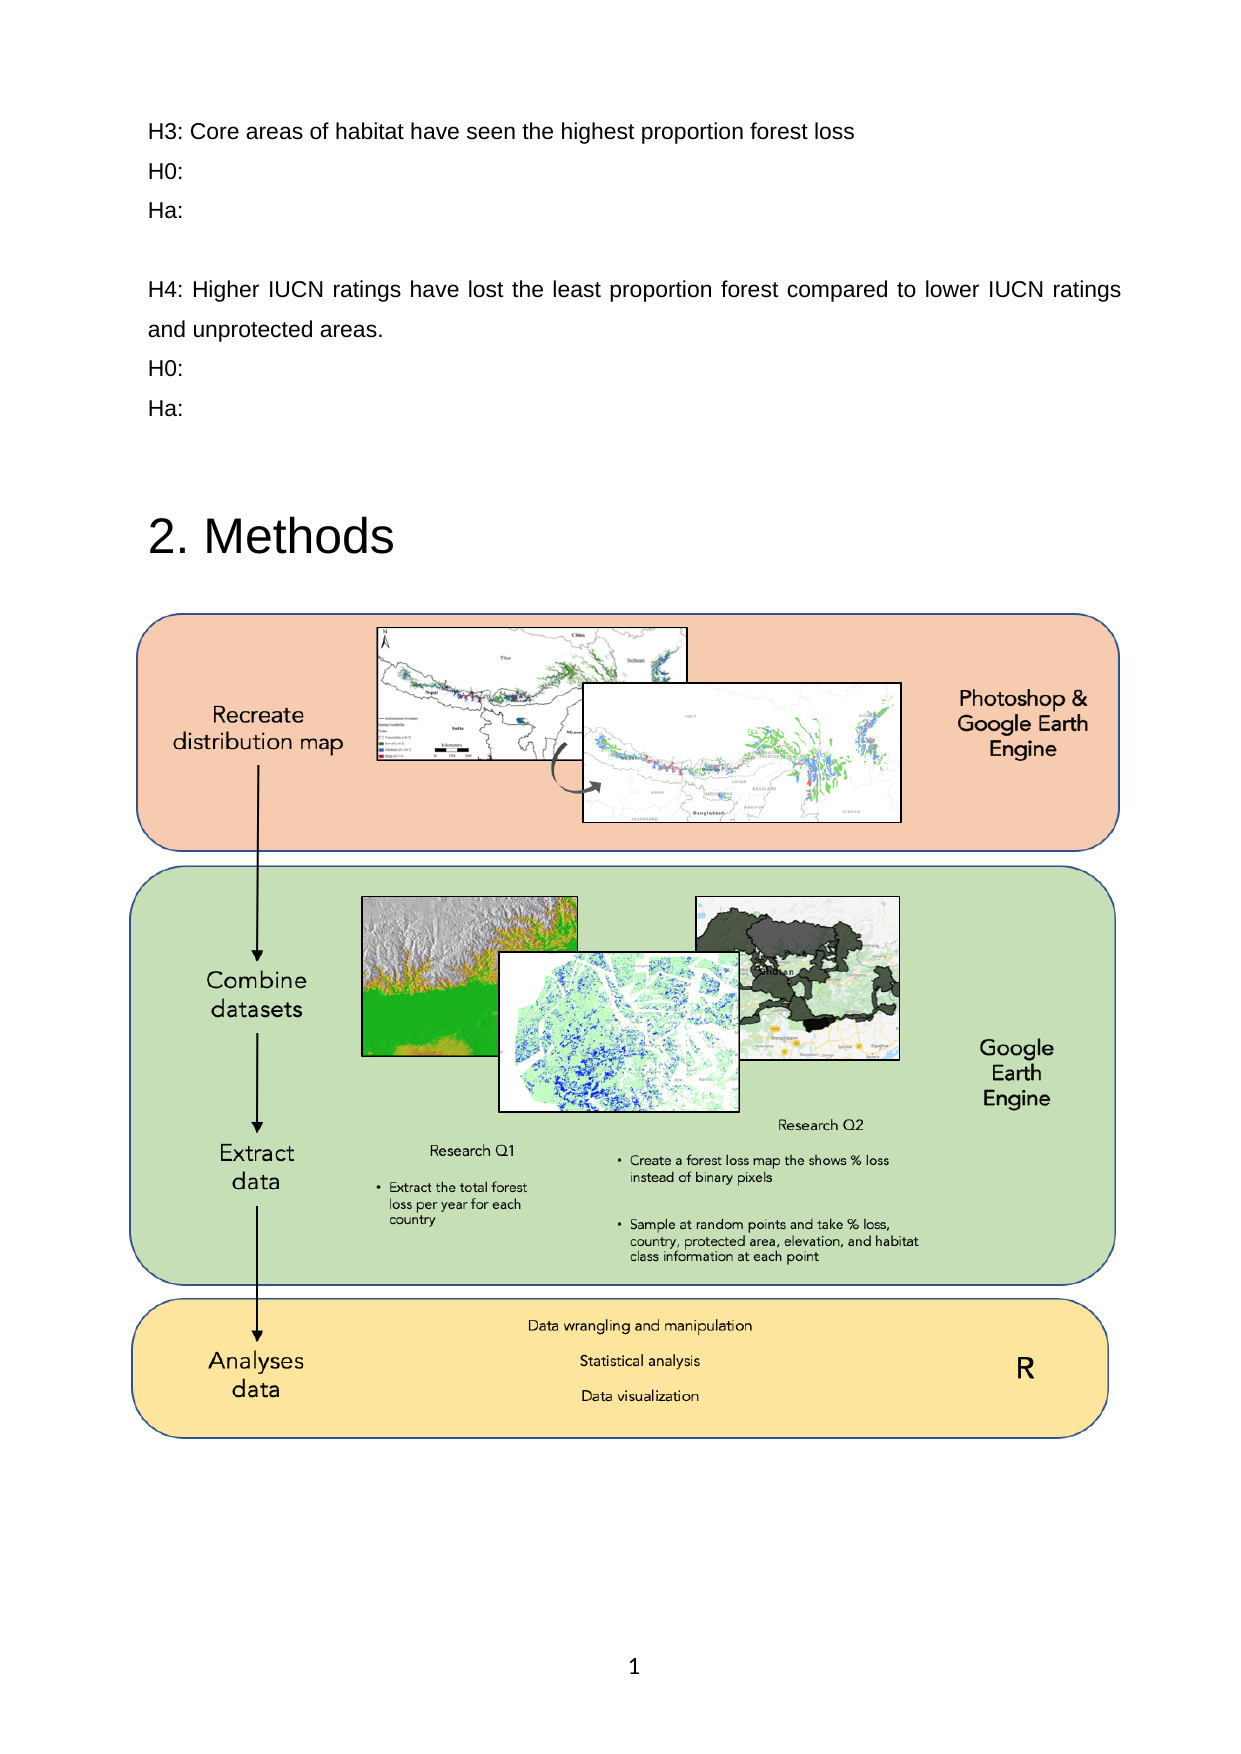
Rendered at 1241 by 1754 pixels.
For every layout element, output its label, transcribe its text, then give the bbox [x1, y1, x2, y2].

subtitle 2. Methods [148, 506, 1122, 564]
picture [115, 590, 1128, 1458]
text H4: Higher IUCN ratings have lost the least proportion forest compared to lower IUCN ratings and unprotected areas. [148, 276, 1122, 342]
text Ha: [148, 394, 1122, 421]
text Ha: [148, 197, 1122, 223]
text H0: [148, 355, 1122, 381]
text H3: Core areas of habitat have seen the highest proportion forest loss [148, 118, 1122, 144]
text H0: [148, 158, 1122, 184]
